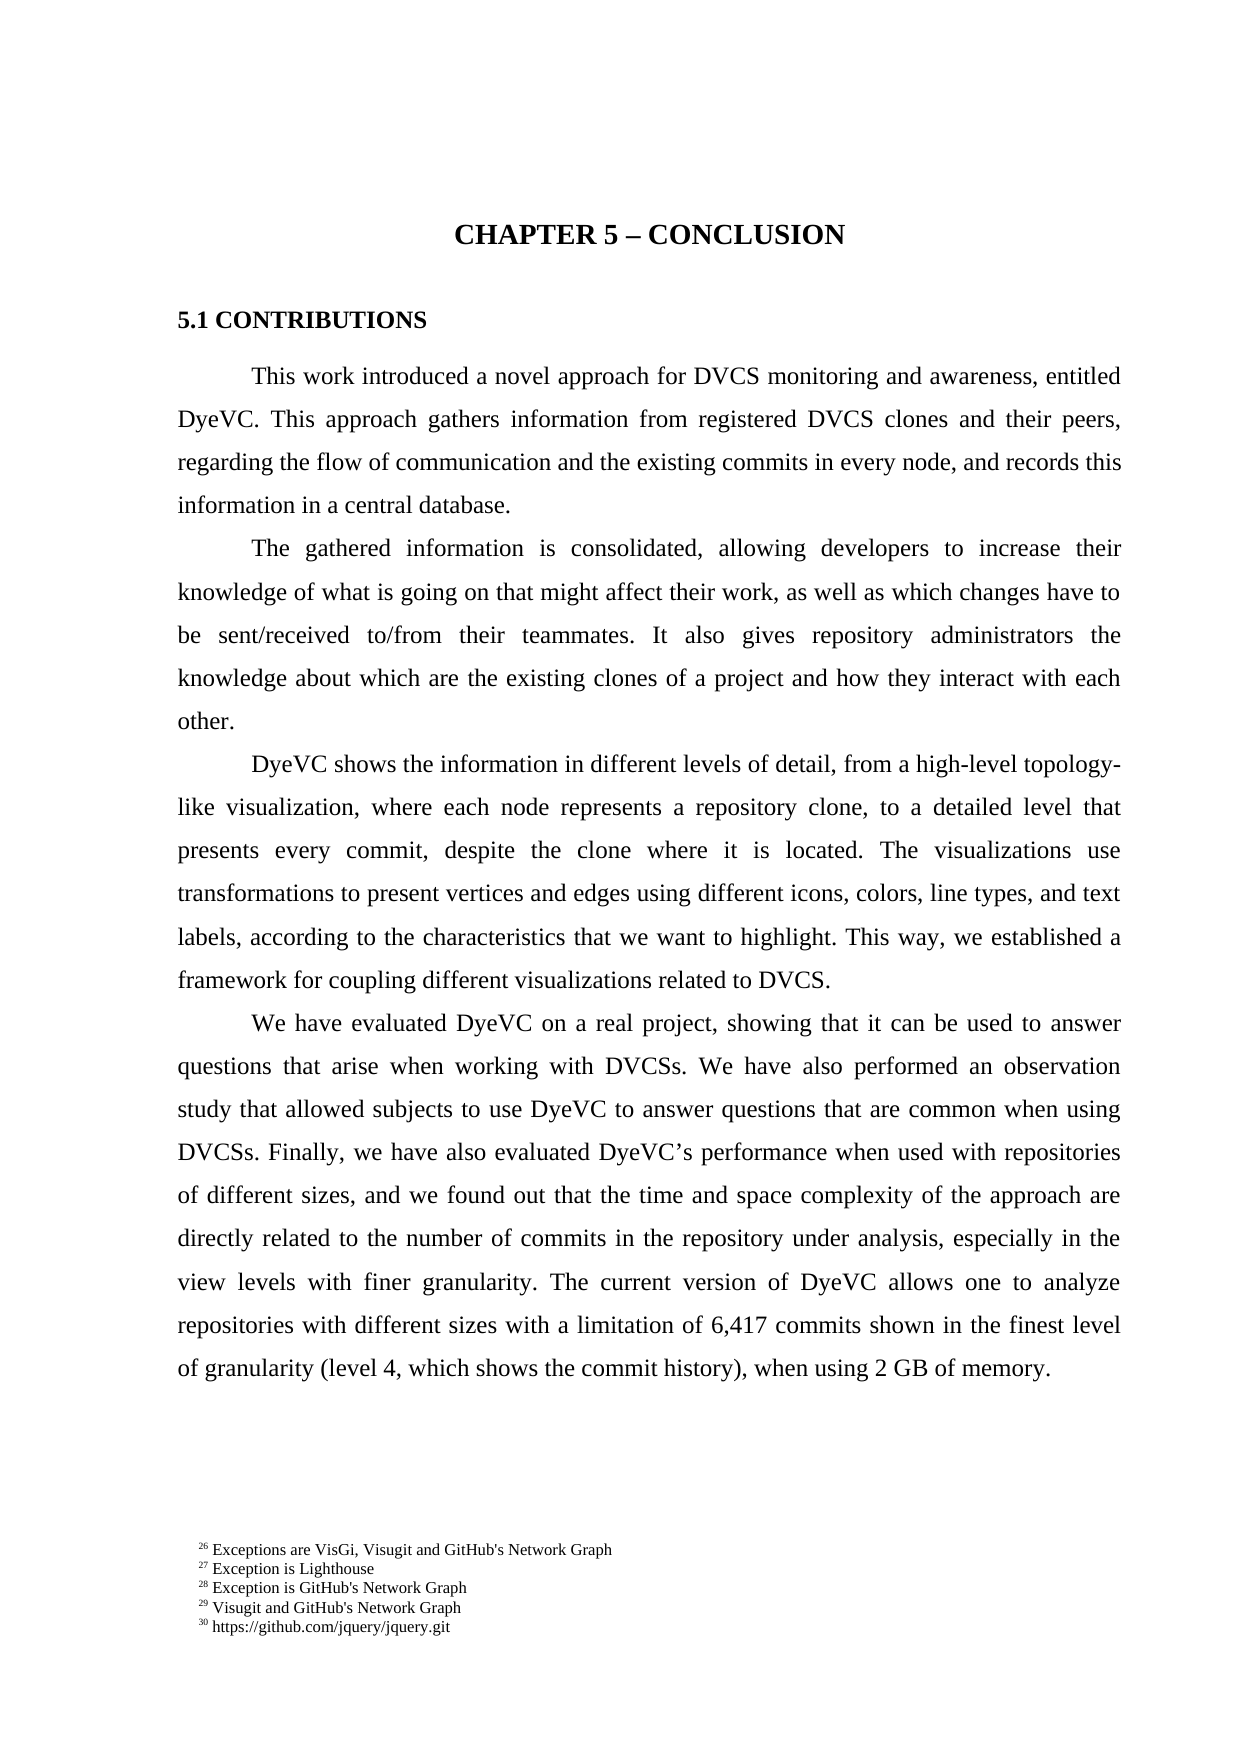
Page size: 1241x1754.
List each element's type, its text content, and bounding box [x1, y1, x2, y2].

text We have evaluated DyeVC on a real project, showing that it can be used to answer questions that arise when working with DVCSs. We have also performed an observation study that allowed subjects to use DyeVC to answer questions that are common when using DVCSs. Finally, we have also evaluated DyeVC’s performance when used with repositories of different sizes, and we found out that the time and space complexity of the approach are directly related to the number of commits in the repository under analysis, especially in the view levels with finer granularity. The current version of DyeVC allows one to analyze repositories with different sizes with a limitation of 6,417 commits shown in the finest level of granularity (level 4, which shows the commit history), when using 2 GB of memory. [177, 1008, 1122, 1382]
text The gathered information is consolidated, allowing developers to increase their knowledge of what is going on that might affect their work, as well as which changes have to be sent/received to/from their teammates. It also gives repository administrators the knowledge about which are the existing clones of a project and how they interact with each other. [177, 533, 1122, 735]
subtitle – Conclusion [177, 217, 1122, 251]
text DyeVC shows the information in different levels of detail, from a high-level topology-like visualization, where each node represents a repository clone, to a detailed level that presents every commit, despite the clone where it is located. The visualizations use transformations to present vertices and edges using different icons, colors, line types, and text labels, according to the characteristics that we want to highlight. This way, we established a framework for coupling different visualizations related to DVCS. [177, 749, 1122, 993]
subtitle Contributions [177, 305, 1122, 334]
text This work introduced a novel approach for DVCS monitoring and awareness, entitled DyeVC. This approach gathers information from registered DVCS clones and their peers, regarding the flow of communication and the existing commits in every node, and records this information in a central database. [177, 361, 1122, 519]
